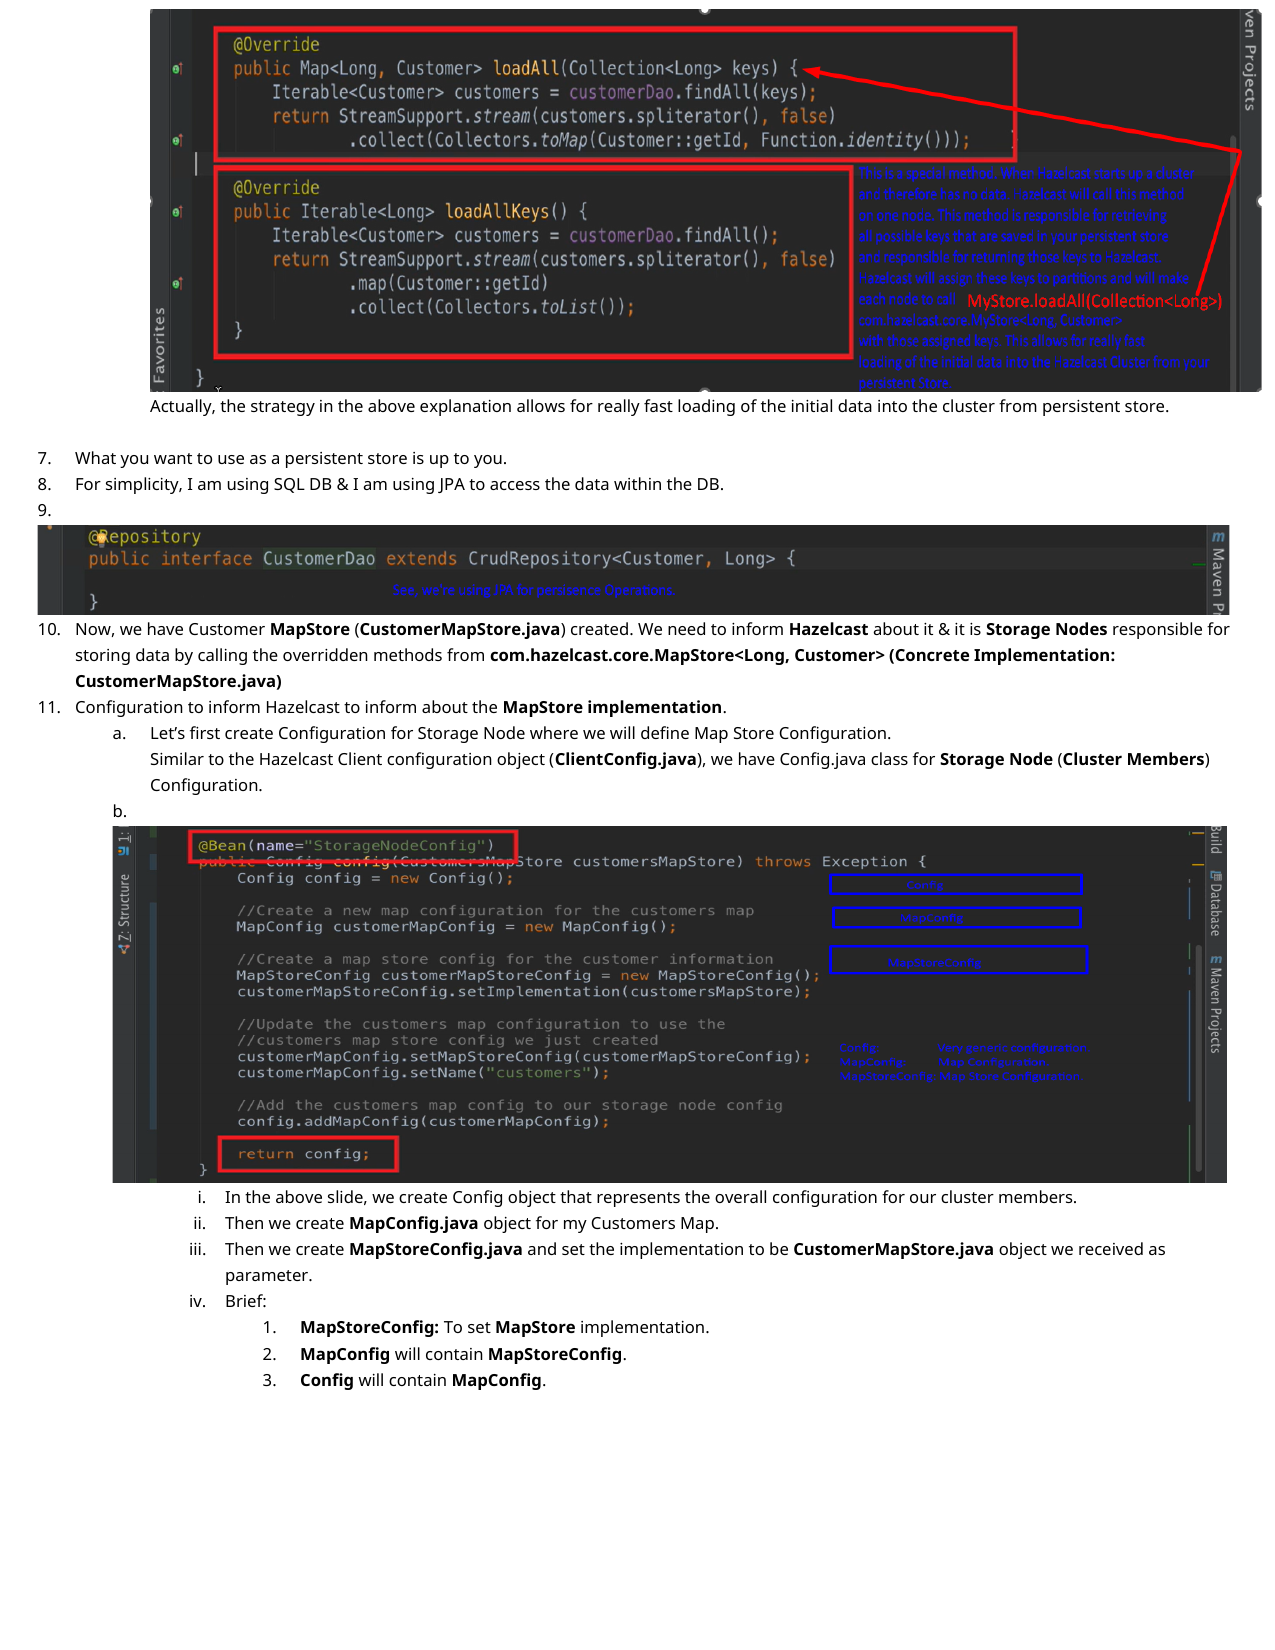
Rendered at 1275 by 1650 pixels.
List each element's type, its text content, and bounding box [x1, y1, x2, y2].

picture [37, 525, 1230, 615]
list In the above slide, we create Config object that represents the overall configuration for our cluster members. [206, 1186, 1255, 1208]
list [112, 9, 1255, 443]
picture [150, 9, 1262, 392]
list For simplicity, I am using SQL DB & I am using JPA to access the data within the DB. [37, 473, 1255, 496]
list Brief: [206, 1290, 1255, 1313]
list Configuration to inform Hazelcast to inform about the MapStore implementation. [37, 696, 1255, 719]
list Now, we have Customer MapStore (CustomerMapStore.java) created. We need to inform Hazelcast about it & it is Storage Nodes responsible for storing data by calling the overridden methods from com.hazelcast.core.MapStore<Long, Customer> (Concrete Implementation: CustomerMapStore.java) [37, 618, 1255, 693]
list Then we create MapStoreConfig.java and set the implementation to be CustomerMapStore.java object we received as parameter. [206, 1238, 1255, 1287]
list Then we create MapConfig.java object for my Customers Map. [206, 1212, 1255, 1234]
list Config will contain MapConfig. [262, 1368, 1255, 1391]
list MapStoreConfig: To set MapStore implementation. [262, 1316, 1255, 1339]
list MapConfig will contain MapStoreConfig. [262, 1342, 1255, 1365]
picture [112, 826, 1227, 1183]
list Let’s first create Configuration for Storage Node where we will define Map Store Configuration. Similar to the Hazelcast Client configuration object (ClientConfig.java), we have Config.java class for Storage Node (Cluster Members) Configuration. [112, 722, 1255, 797]
list What you want to use as a persistent store is up to you. [37, 447, 1255, 469]
